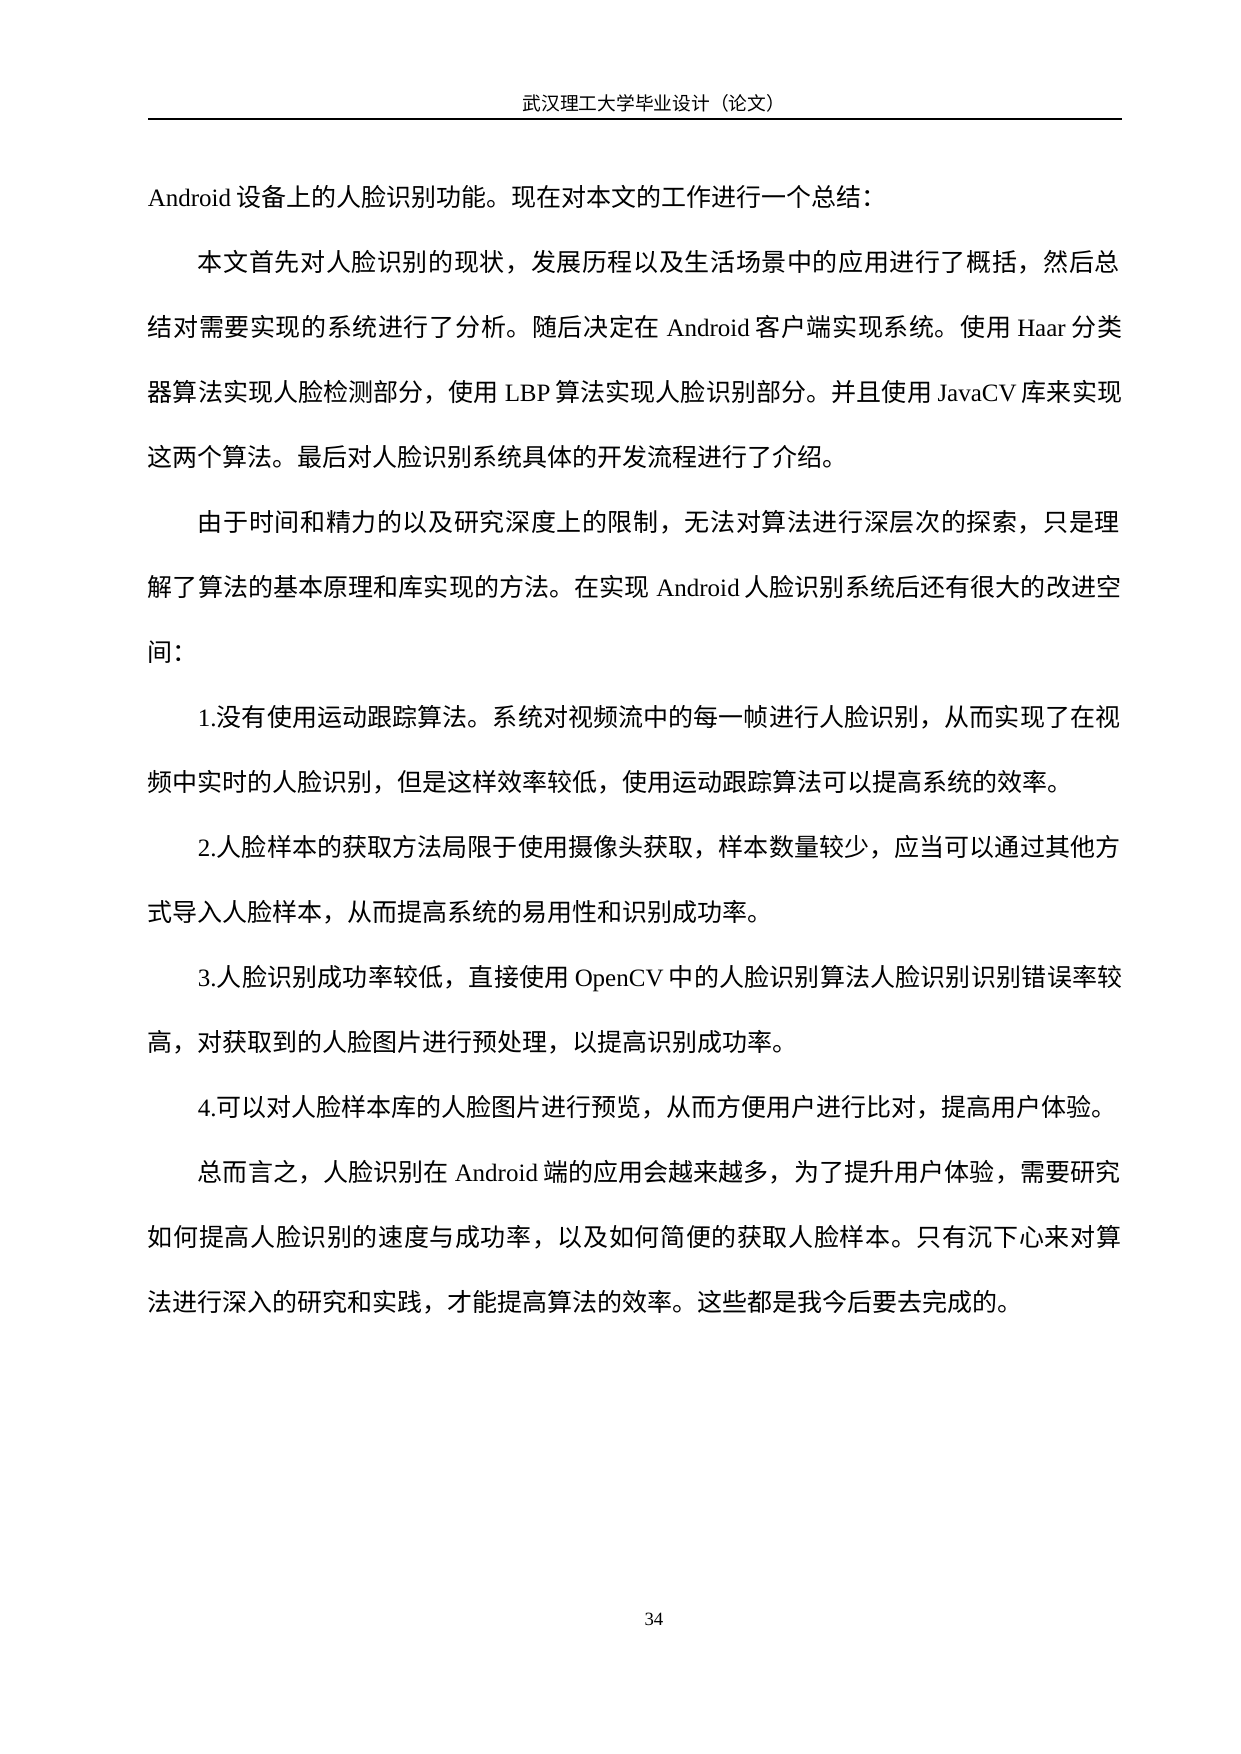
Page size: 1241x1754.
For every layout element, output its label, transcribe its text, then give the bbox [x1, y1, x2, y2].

text 本文首先对人脸识别的现状，发展历程以及生活场景中的应用进行了概括，然后总结对需要实现的系统进行了分析。随后决定在Android客户端实现系统。使用Haar分类器算法实现人脸检测部分，使用LBP算法实现人脸识别部分。并且使用JavaCV库来实现这两个算法。最后对人脸识别系统具体的开发流程进行了介绍。 [148, 228, 1122, 488]
text 2.人脸样本的获取方法局限于使用摄像头获取，样本数量较少，应当可以通过其他方式导入人脸样本，从而提高系统的易用性和识别成功率。 [148, 813, 1122, 943]
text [148, 163, 1122, 228]
text 4.可以对人脸样本库的人脸图片进行预览，从而方便用户进行比对，提高用户体验。 [148, 1073, 1122, 1138]
text 3.人脸识别成功率较低，直接使用OpenCV中的人脸识别算法人脸识别识别错误率较高，对获取到的人脸图片进行预处理，以提高识别成功率。 [148, 943, 1122, 1073]
text 总而言之，人脸识别在Android端的应用会越来越多，为了提升用户体验，需要研究如何提高人脸识别的速度与成功率，以及如何简便的获取人脸样本。只有沉下心来对算法进行深入的研究和实践，才能提高算法的效率。这些都是我今后要去完成的。 [148, 1138, 1122, 1333]
text 1.没有使用运动跟踪算法。系统对视频流中的每一帧进行人脸识别，从而实现了在视频中实时的人脸识别，但是这样效率较低，使用运动跟踪算法可以提高系统的效率。 [148, 683, 1122, 813]
text 由于时间和精力的以及研究深度上的限制，无法对算法进行深层次的探索，只是理解了算法的基本原理和库实现的方法。在实现Android人脸识别系统后还有很大的改进空间： [148, 488, 1122, 683]
